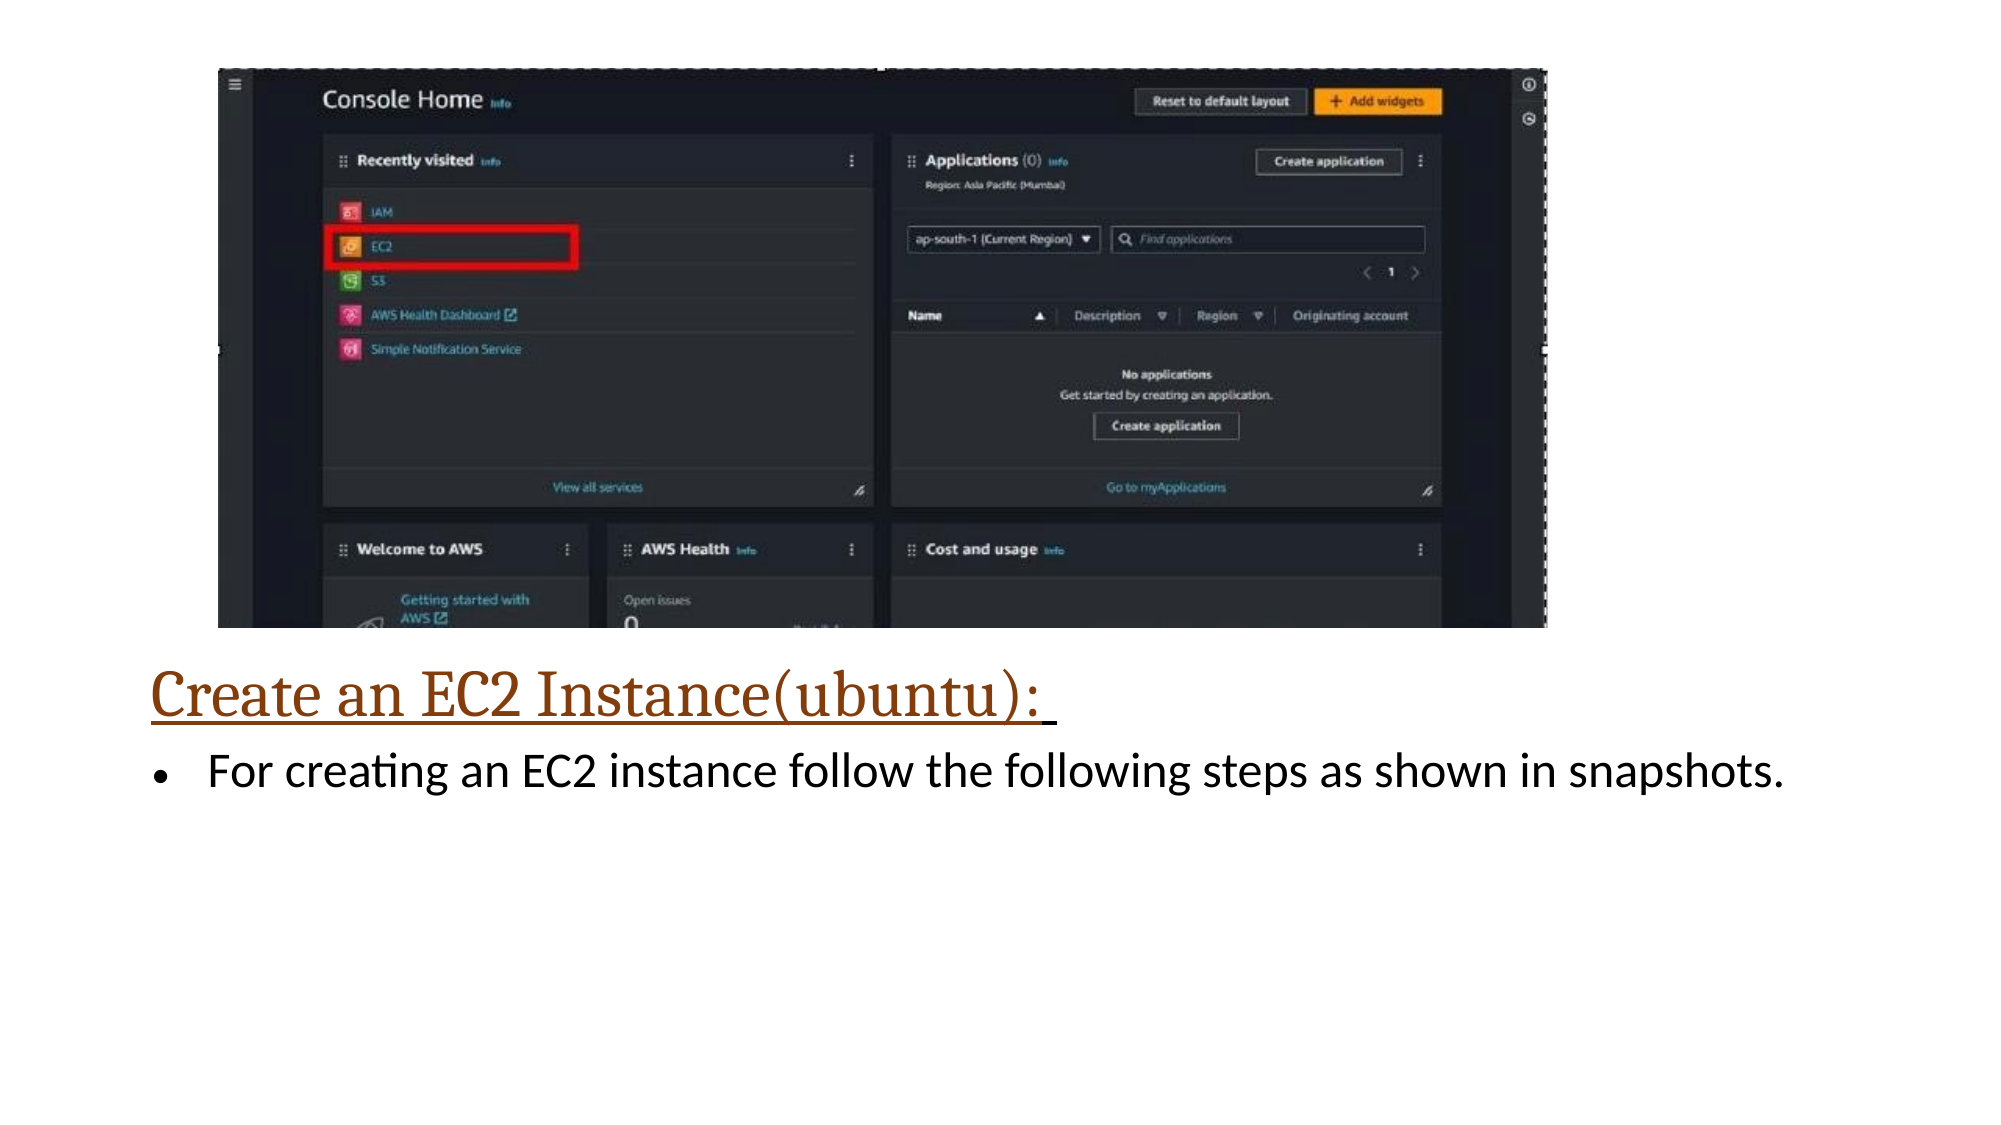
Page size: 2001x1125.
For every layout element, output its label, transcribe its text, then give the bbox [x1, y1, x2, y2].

picture [218, 68, 1548, 628]
list For creating an EC2 instance follow the following steps as shown in snapshots. [151, 739, 1928, 800]
text Create an EC2 Instance(ubuntu): [151, 656, 1928, 733]
